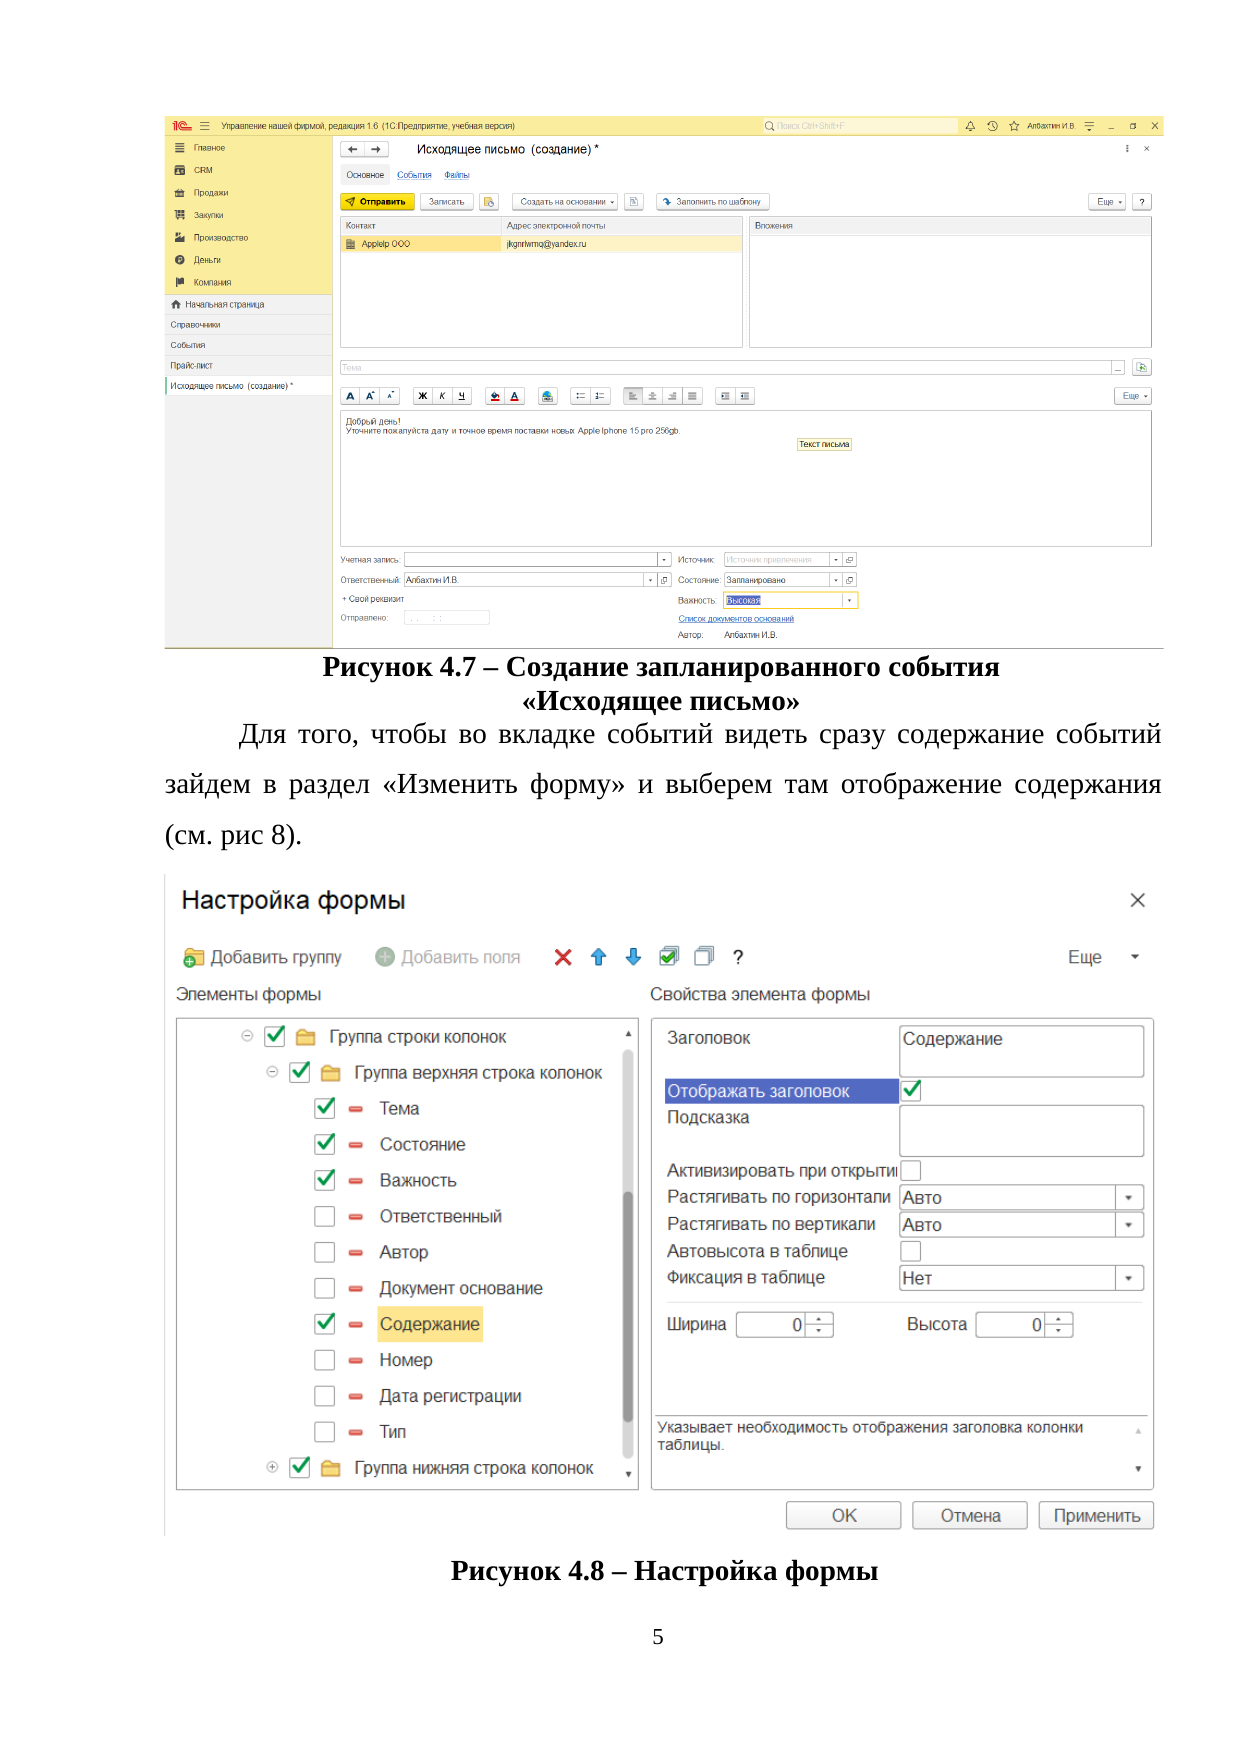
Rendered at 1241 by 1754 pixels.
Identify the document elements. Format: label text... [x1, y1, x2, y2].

text Для того, чтобы во вкладке событий видеть сразу содержание событий зайдем в раздел «Изменить форму» и выберем там отображение содержания (см. рис 8). [164, 716, 1163, 851]
text Рисунок 4.7 – Создание запланированного события «Исходящее письмо» [250, 649, 1072, 716]
picture [164, 874, 1164, 1536]
text Рисунок 4.8 – Настройка формы [259, 1553, 1070, 1586]
picture [164, 116, 1164, 649]
